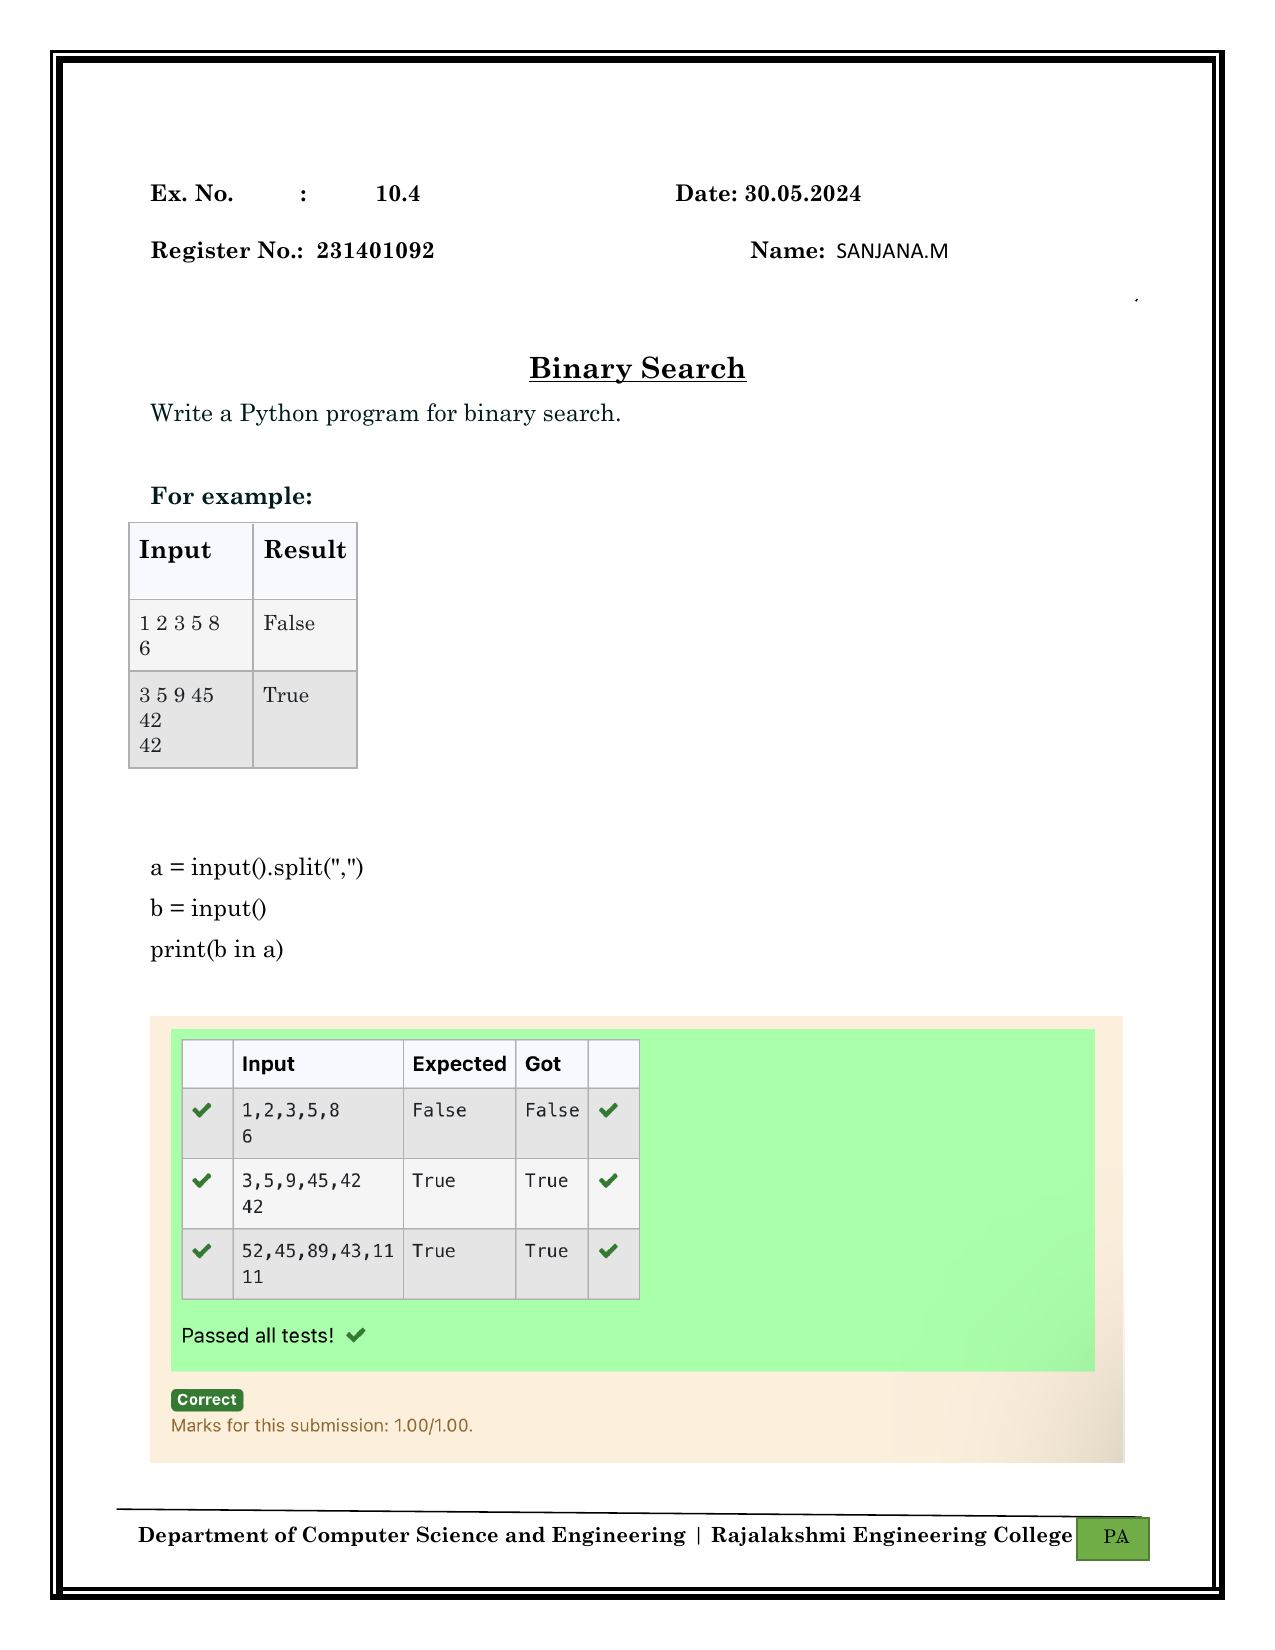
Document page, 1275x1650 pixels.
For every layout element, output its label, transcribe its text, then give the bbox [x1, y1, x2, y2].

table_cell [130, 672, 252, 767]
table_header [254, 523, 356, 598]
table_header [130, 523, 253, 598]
text Register No.: 231401092 Name: SANJANA.M [150, 236, 1125, 264]
text For example: [150, 481, 1125, 509]
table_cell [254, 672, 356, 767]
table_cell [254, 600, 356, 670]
text Binary Search [150, 350, 1125, 385]
text print(b in a) [150, 934, 1125, 963]
text Write a Python program for binary search. [150, 398, 1125, 427]
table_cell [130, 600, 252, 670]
text b = input() [150, 893, 1125, 922]
text a = input().split(",") [150, 851, 1125, 880]
picture [150, 1016, 1125, 1463]
text Ex. No. : 10.4 Date: 30.05.2024 [150, 179, 1125, 207]
